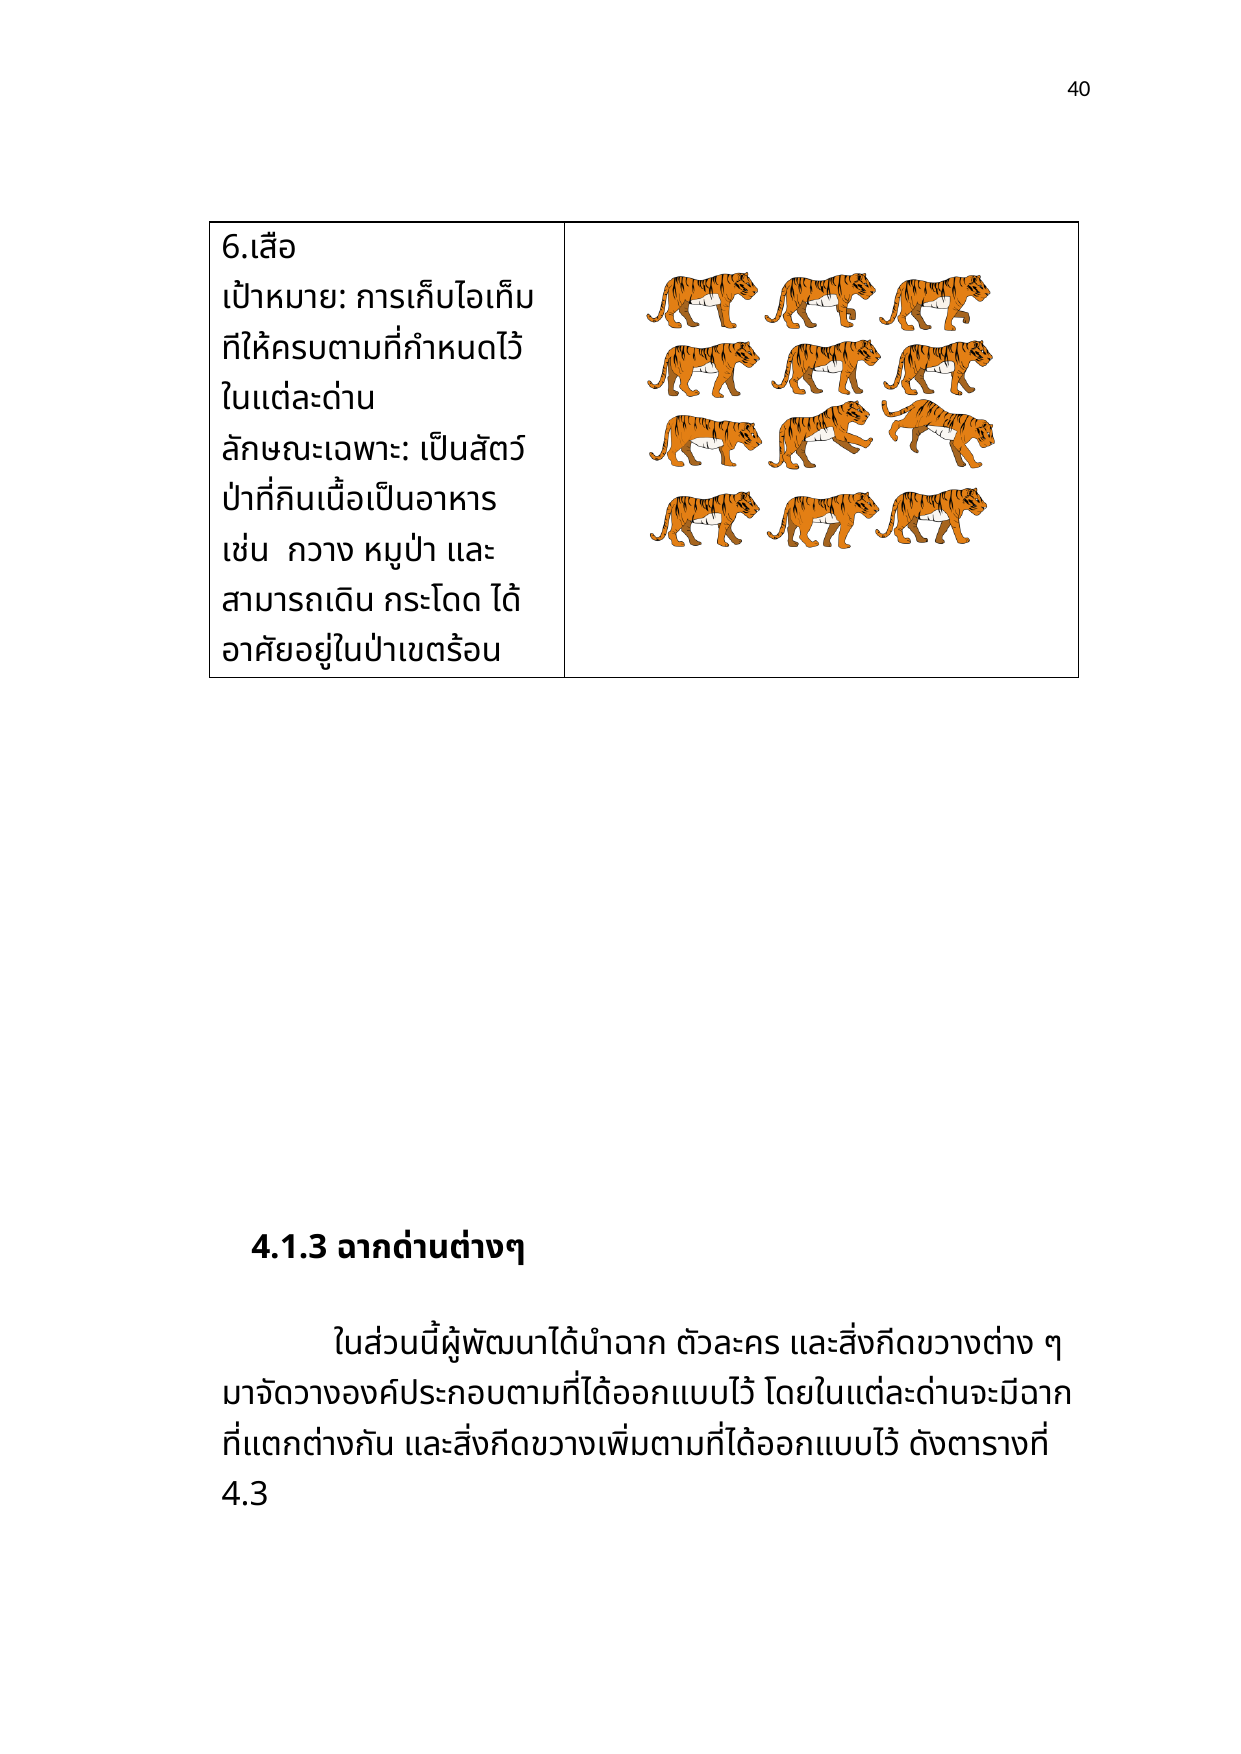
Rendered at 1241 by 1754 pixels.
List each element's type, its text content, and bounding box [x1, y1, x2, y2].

picture [646, 267, 997, 553]
table_cell 6.เสือ เป้าหมาย: การเก็บไอเท็มทีให้ครบตามที่กำหนดไว้ในแต่ละด่าน ลักษณะเฉพาะ: เป็นสัตว์ป่าที่กินเนื้อเป็นอาหาร เช่น กวาง หมูป่า และสามารถเดิน กระโดด ได้ อาศัยอยู่ในป่าเขตร้อน [210, 223, 564, 677]
text ในส่วนนี้ผู้พัฒนาได้นำฉาก ตัวละคร และสิ่งกีดขวางต่าง ๆ มาจัดวางองค์ประกอบตามที่ได้ออกแบบไว้ โดยในแต่ละด่านจะมีฉากที่แตกต่างกัน และสิ่งกีดขวางเพิ่มตามที่ได้ออกแบบไว้ ดังตารางที่ 4.3 [221, 1319, 1090, 1516]
text 4.1.3 ฉากด่านต่างๆ [221, 1223, 1090, 1273]
table_cell [565, 223, 1078, 677]
